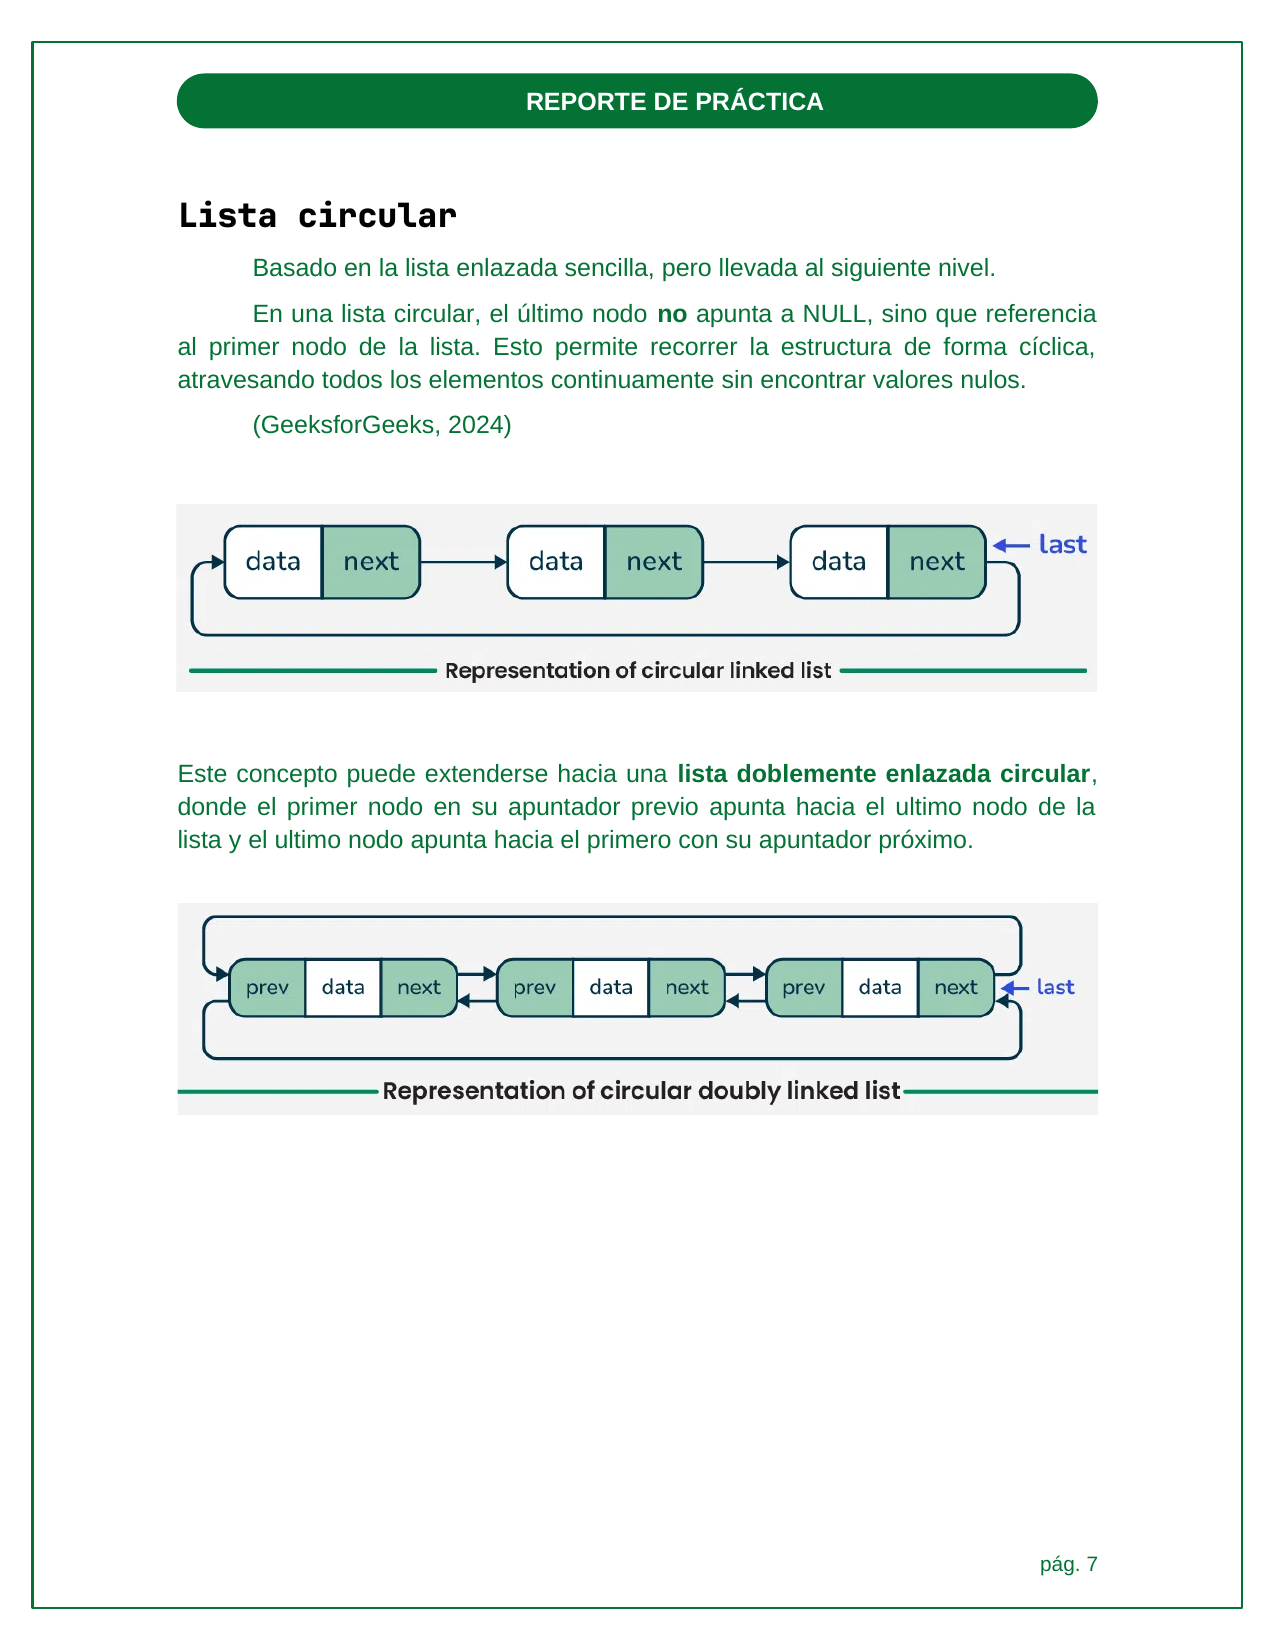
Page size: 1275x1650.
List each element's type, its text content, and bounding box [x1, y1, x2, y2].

picture [176, 504, 1098, 692]
text Basado en la lista enlazada sencilla, pero llevada al siguiente nivel. [177, 253, 1098, 282]
text Este concepto puede extenderse hacia una lista doblemente enlazada circular, donde el primer nodo en su apuntador previo apunta hacia el ultimo nodo de la lista y el ultimo nodo apunta hacia el primero con su apuntador próximo. [177, 759, 1098, 854]
text (GeeksforGeeks, 2024) [177, 410, 1098, 439]
text En una lista circular, el último nodo no apunta a NULL, sino que referencia al primer nodo de la lista. Esto permite recorrer la estructura de forma cíclica, atravesando todos los elementos continuamente sin encontrar valores nulos. [177, 298, 1098, 393]
picture [177, 903, 1099, 1115]
text Lista circular [177, 193, 1098, 237]
